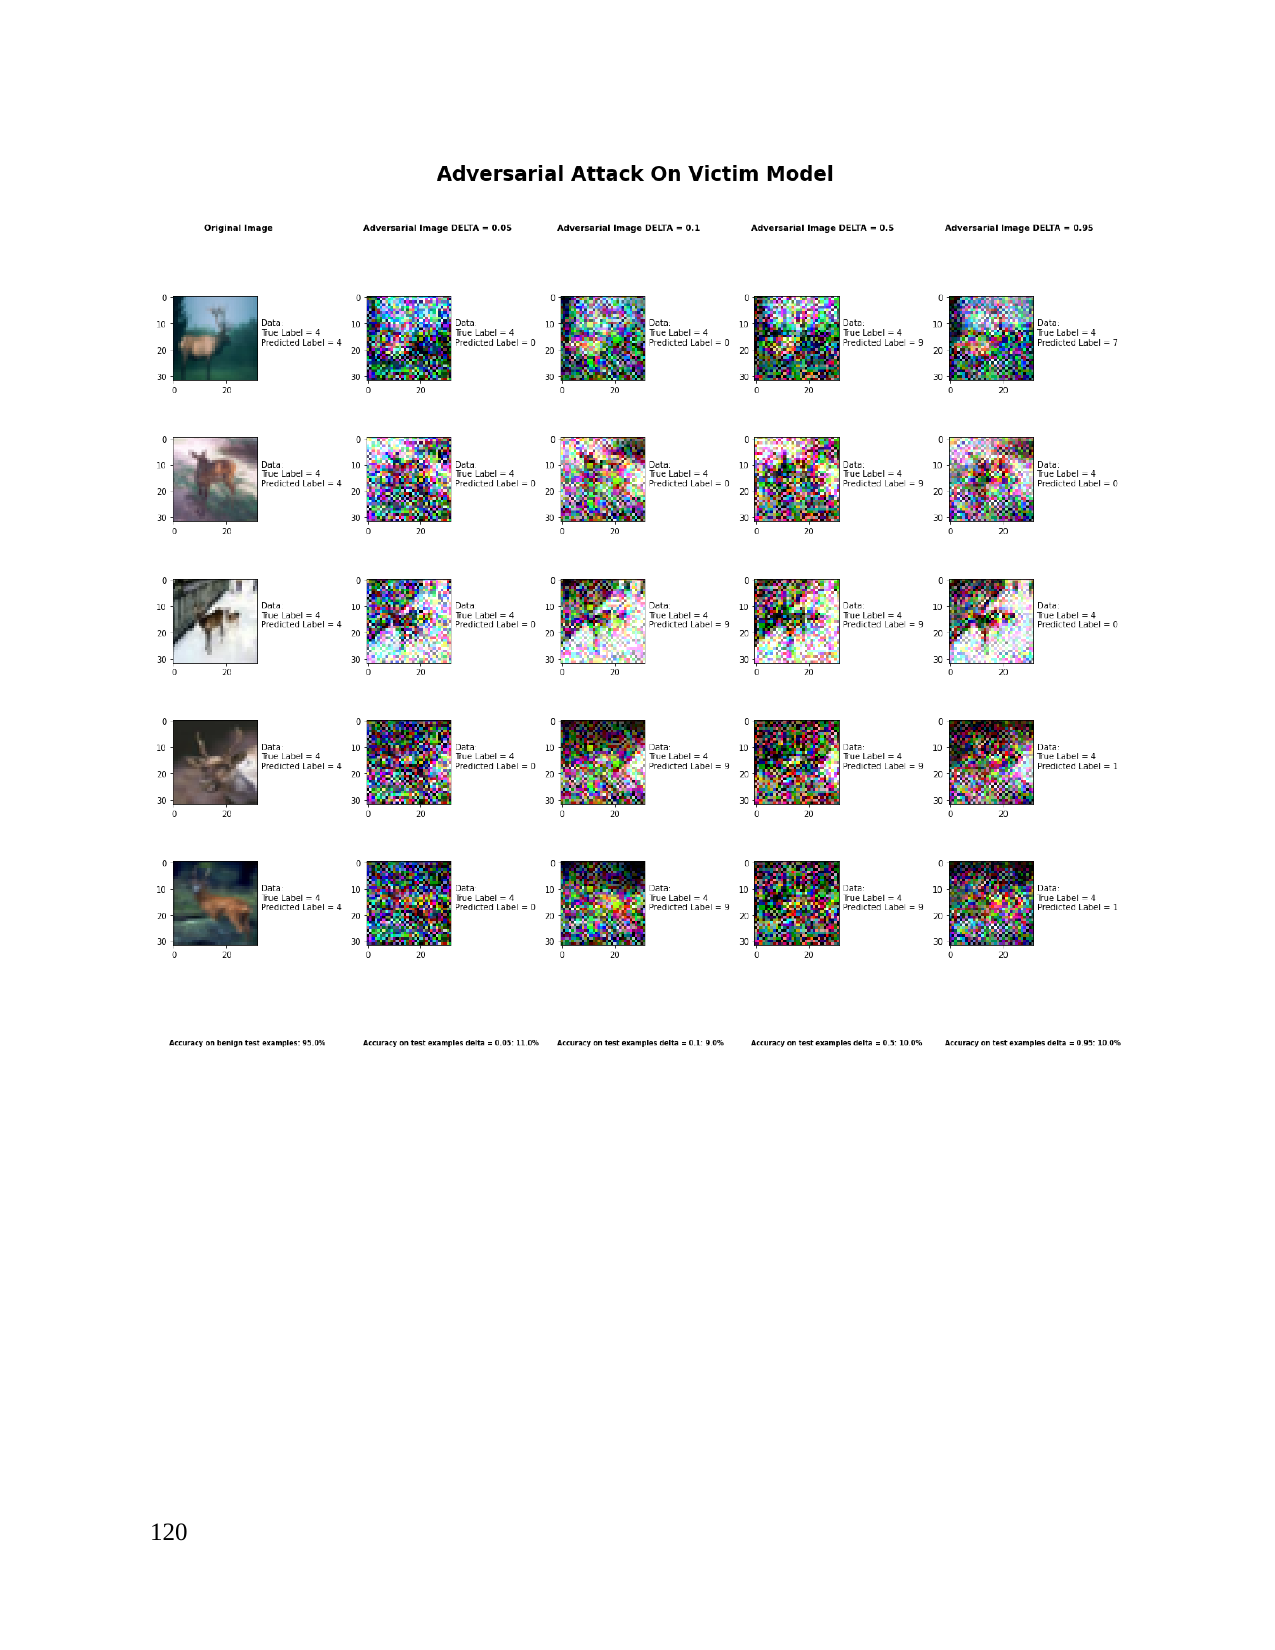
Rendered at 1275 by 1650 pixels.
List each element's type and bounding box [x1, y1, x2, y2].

picture [150, 150, 1125, 1092]
